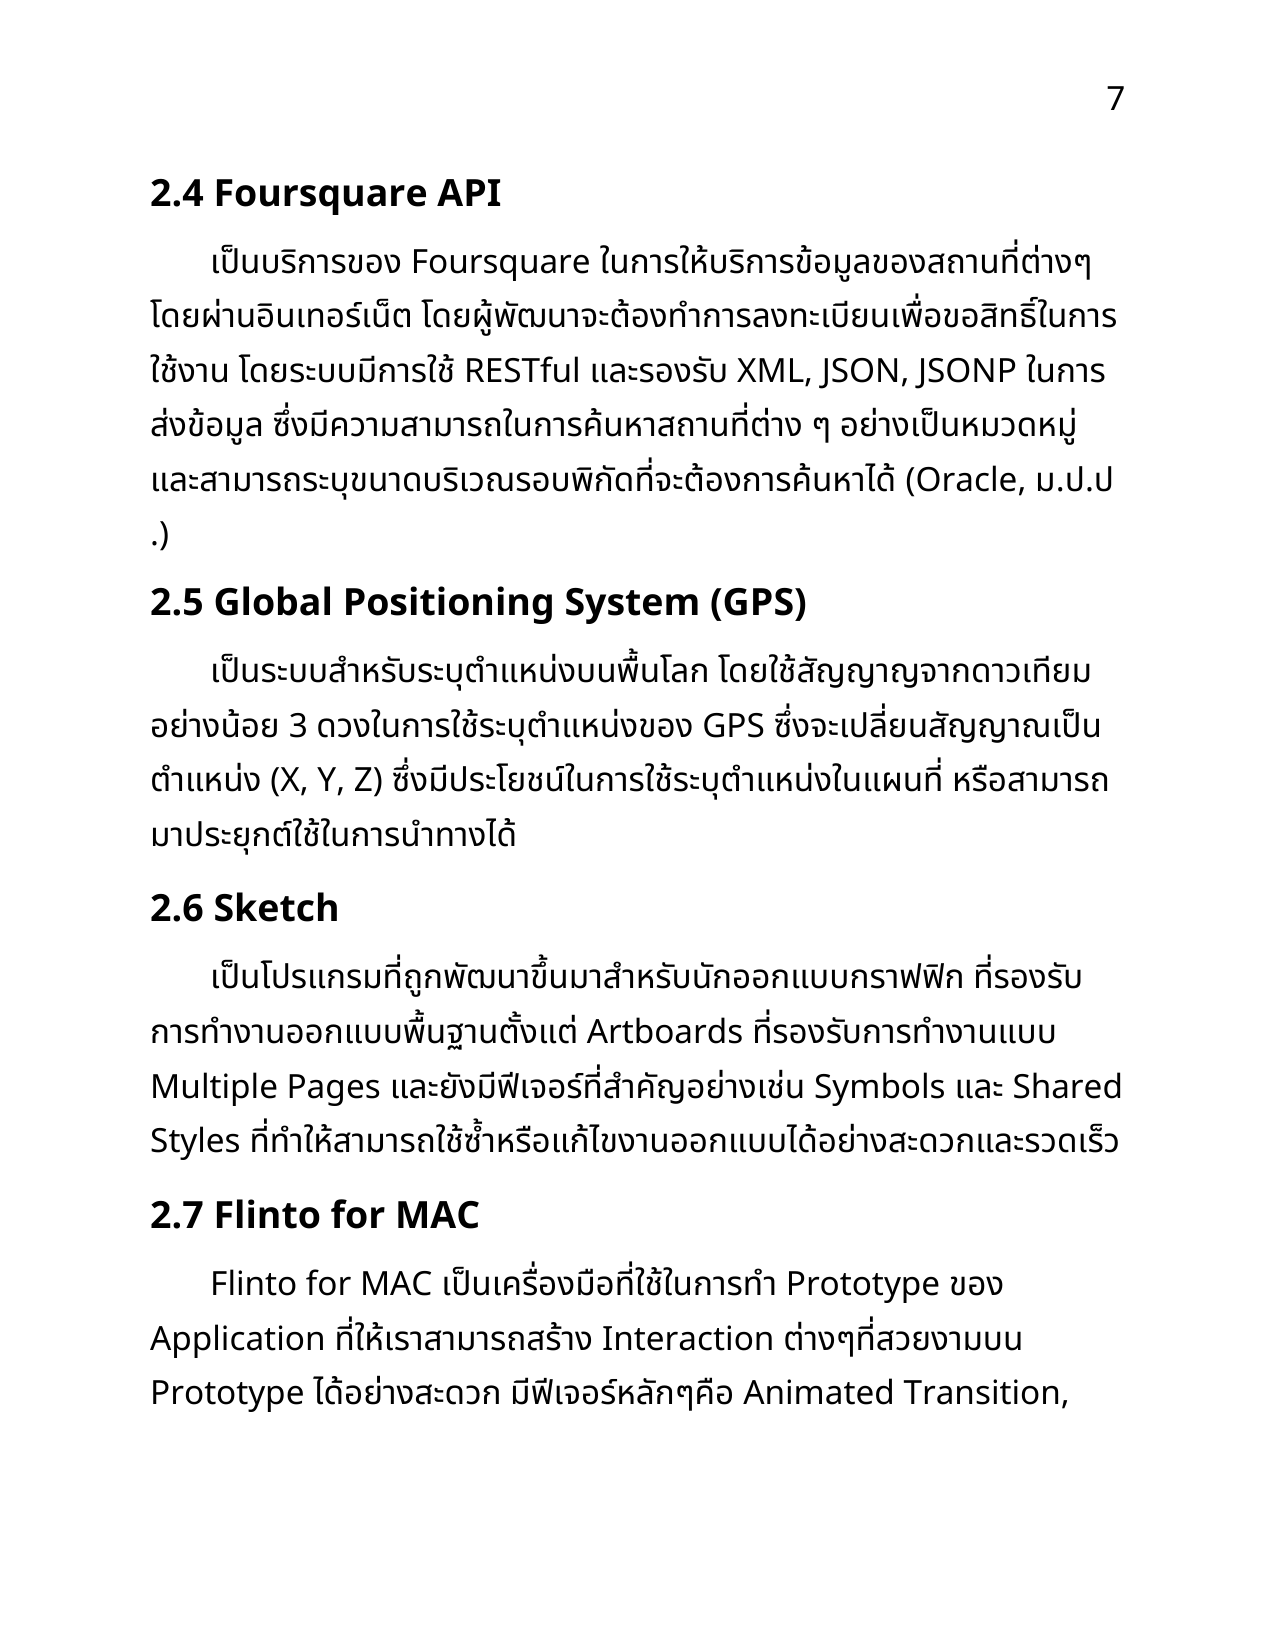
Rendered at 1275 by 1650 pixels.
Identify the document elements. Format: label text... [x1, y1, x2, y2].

subtitle Sketch [150, 882, 1125, 933]
text เป็นบริการของ Foursquare ในการให้บริการข้อมูลของสถานที่ต่างๆ โดยผ่านอินเทอร์เน็ต โดยผู้พัฒนาจะต้องทำการลงทะเบียนเพื่อขอสิทธิ์ในการใช้งาน โดยระบบมีการใช้ RESTful และรองรับ XML, JSON, JSONP ในการส่งข้อมูล ซึ่งมีความสามารถในการค้นหาสถานที่ต่าง ๆ อย่างเป็นหมวดหมู่ และสามารถระบุขนาดบริเวณรอบพิกัดที่จะต้องการค้นหาได้ [150, 238, 1125, 555]
text เป็นระบบสำหรับระบุตำแหน่งบนพื้นโลก โดยใช้สัญญาญจากดาวเทียมอย่างน้อย 3 ดวงในการใช้ระบุตำแหน่งของ GPS ซึ่งจะเปลี่ยนสัญญาณเป็นตำแหน่ง (X, Y, Z) ซึ่งมีประโยชน์ในการใช้ระบุตำแหน่งในแผนที่ หรือสามารถมาประยุกต์ใช้ในการนำทางได้ [150, 647, 1125, 861]
text เป็นโปรแกรมที่ถูกพัฒนาขึ้นมาสำหรับนักออกแบบกราฟฟิก ที่รองรับการทำงานออกแบบพื้นฐานตั้งแต่ Artboards ที่รองรับการทำงานแบบ Multiple Pages และยังมีฟีเจอร์ที่สำคัญอย่างเช่น Symbols และ Shared Styles ที่ทำให้สามารถใช้ซ้ำหรือแก้ไขงานออกแบบได้อย่างสะดวกและรวดเร็ว [150, 953, 1125, 1168]
subtitle Global Positioning System (GPS) [150, 575, 1125, 626]
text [150, 1260, 1125, 1420]
subtitle Flinto for MAC [150, 1188, 1125, 1239]
subtitle Foursquare API [150, 166, 1125, 217]
